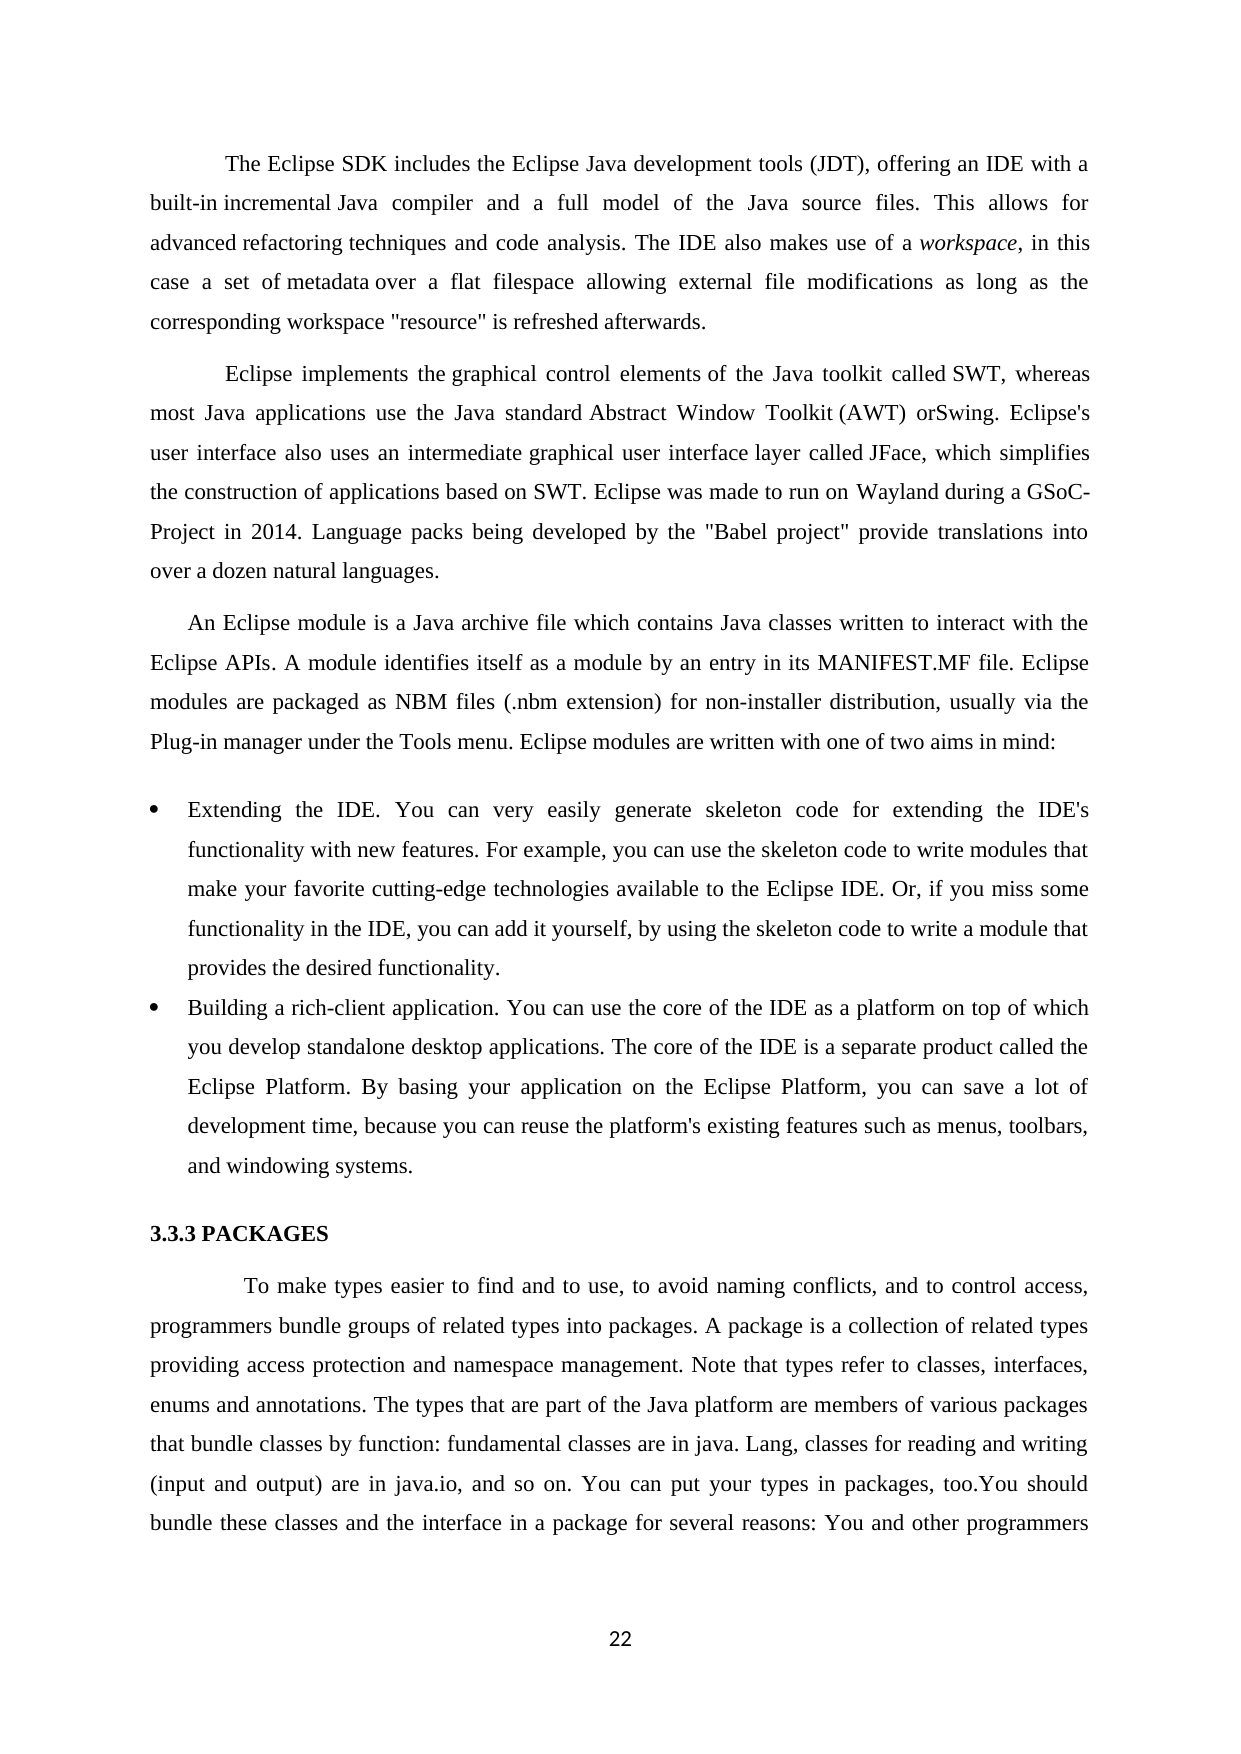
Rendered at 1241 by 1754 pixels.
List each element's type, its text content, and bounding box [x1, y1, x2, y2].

text Eclipse implements the graphical control elements of the Java toolkit called SWT, whereas most Java applications use the Java standard Abstract Window Toolkit (AWT) orSwing. Eclipse's user interface also uses an intermediate graphical user interface layer called JFace, which simplifies the construction of applications based on SWT. Eclipse was made to run on Wayland during a GSoC-Project in 2014. Language packs being developed by the "Babel project" provide translations into over a dozen natural languages. [150, 360, 1090, 584]
text 3.3.3 PACKAGES [150, 1220, 1090, 1247]
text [150, 1272, 1090, 1536]
text An Eclipse module is a Java archive file which contains Java classes written to interact with the Eclipse APIs. A module identifies itself as a module by an entry in its MANIFEST.MF file. Eclipse modules are packaged as NBM files (.nbm extension) for non-installer distribution, usually via the Plug-in manager under the Tools menu. Eclipse modules are written with one of two aims in mind: [150, 609, 1090, 754]
list Building a rich-client application. You can use the core of the IDE as a platform on top of which you develop standalone desktop applications. The core of the IDE is a separate product called the Eclipse Platform. By basing your application on the Eclipse Platform, you can save a lot of development time, because you can reuse the platform's existing features such as menus, toolbars, and windowing systems. [150, 994, 1090, 1178]
list Extending the IDE. You can very easily generate skeleton code for extending the IDE's functionality with new features. For example, you can use the skeleton code to write modules that make your favorite cutting-edge technologies available to the Eclipse IDE. Or, if you miss some functionality in the IDE, you can add it yourself, by using the skeleton code to write a module that provides the desired functionality. [150, 796, 1090, 981]
text The Eclipse SDK includes the Eclipse Java development tools (JDT), offering an IDE with a built-in incremental Java compiler and a full model of the Java source files. This allows for advanced refactoring techniques and code analysis. The IDE also makes use of a workspace, in this case a set of metadata over a flat filespace allowing external file modifications as long as the corresponding workspace "resource" is refreshed afterwards. [150, 150, 1090, 334]
